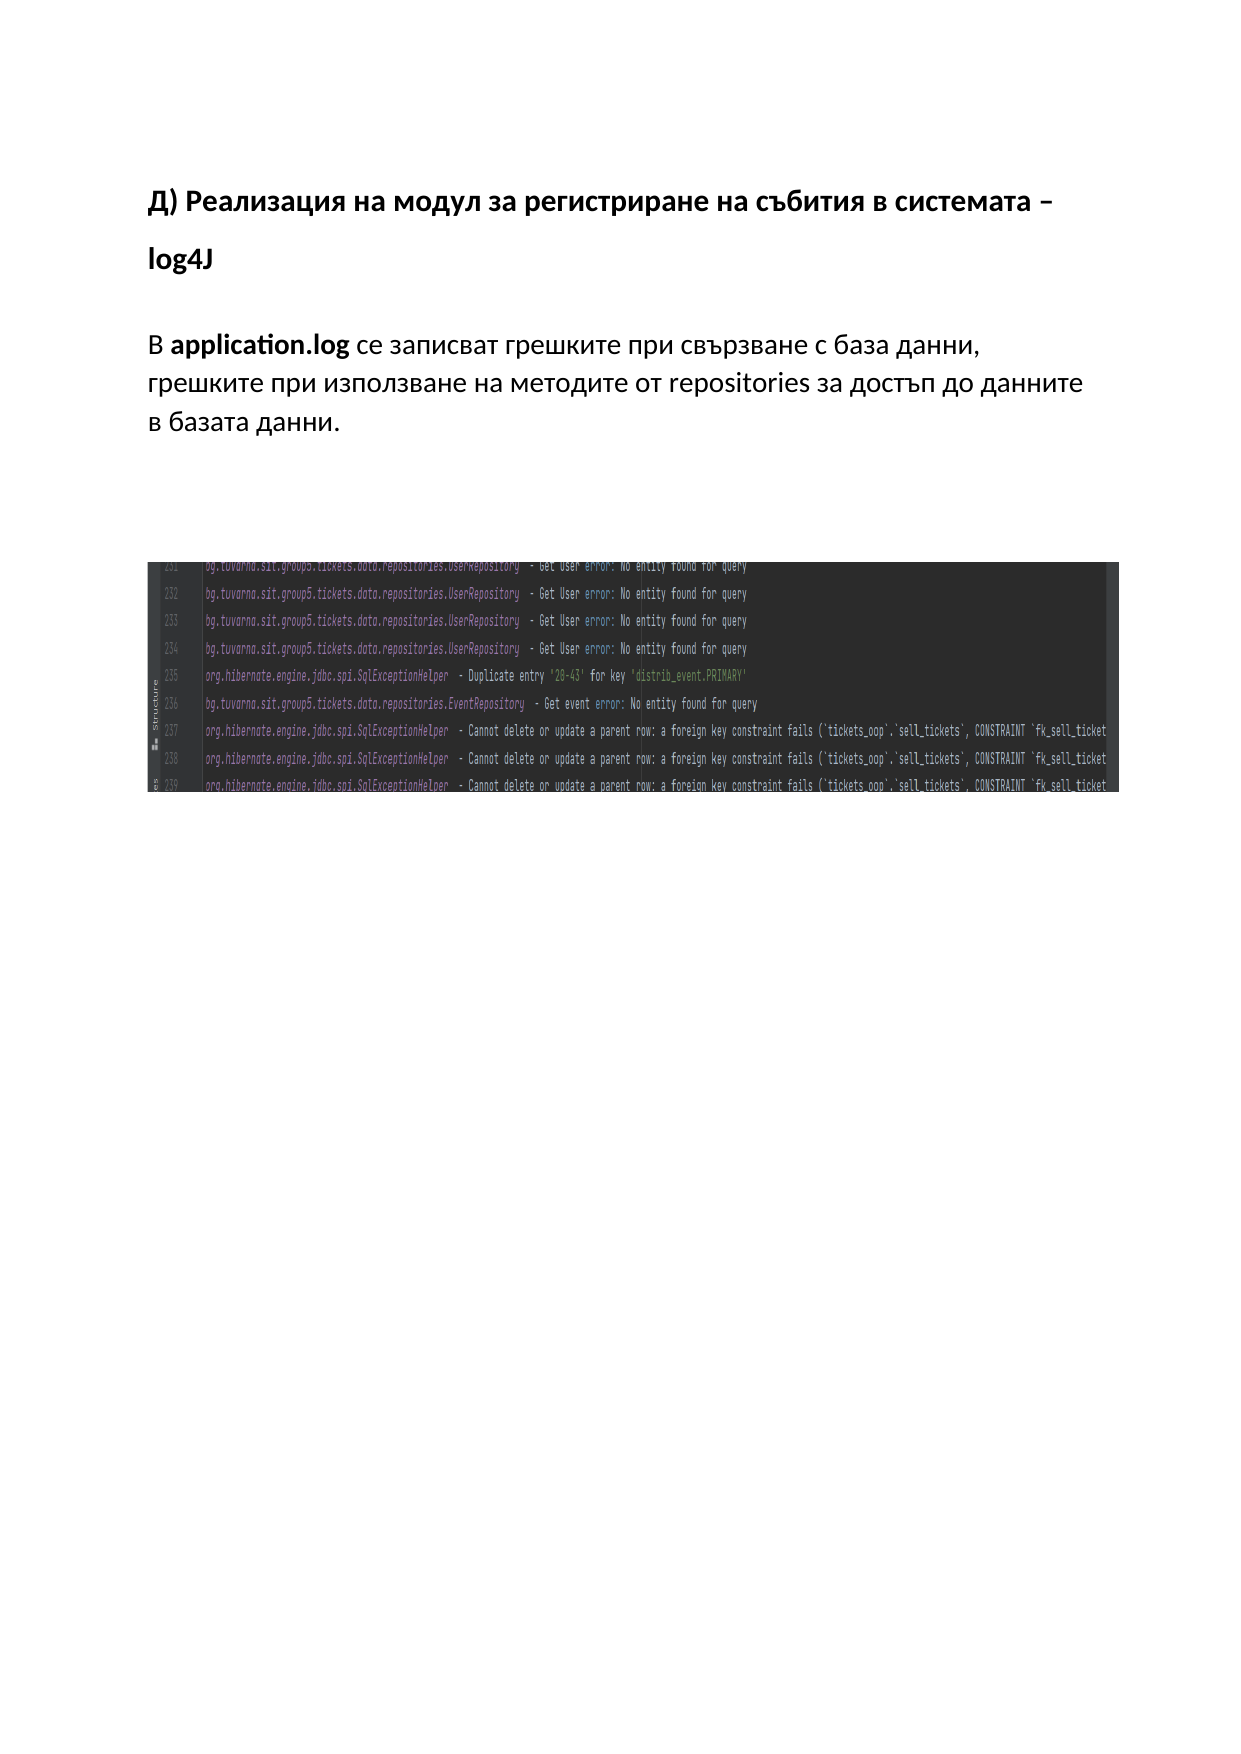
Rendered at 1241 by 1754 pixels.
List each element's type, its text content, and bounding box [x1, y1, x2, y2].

text Д) Реализация на модул за регистриране на събития в системата – [148, 181, 1093, 219]
text log4J [148, 239, 1093, 307]
text В application.log се записват грешките при свързване с база данни, грешките при използване на методите от repositories за достъп до данните в базата данни. [148, 326, 1093, 439]
picture [147, 562, 1119, 792]
